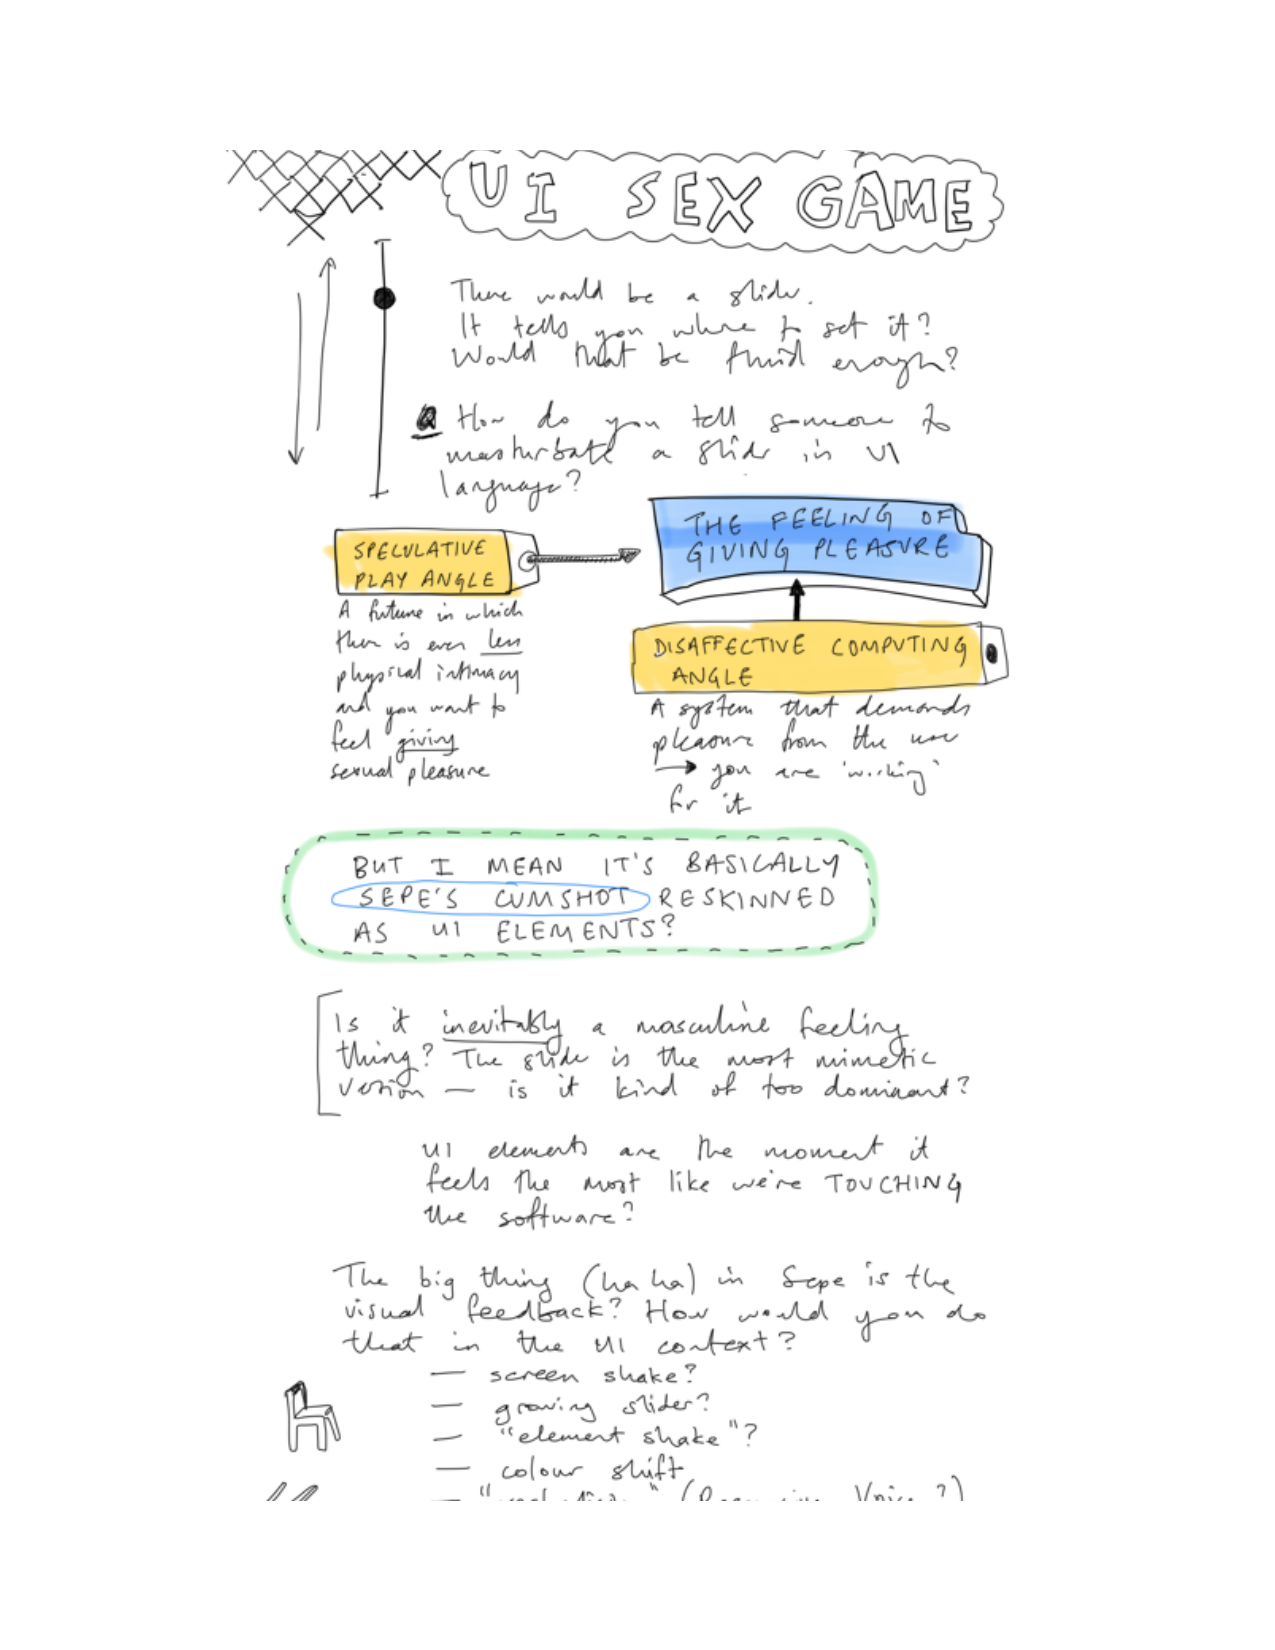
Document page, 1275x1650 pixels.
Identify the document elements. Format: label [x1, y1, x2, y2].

picture [168, 150, 1044, 1501]
